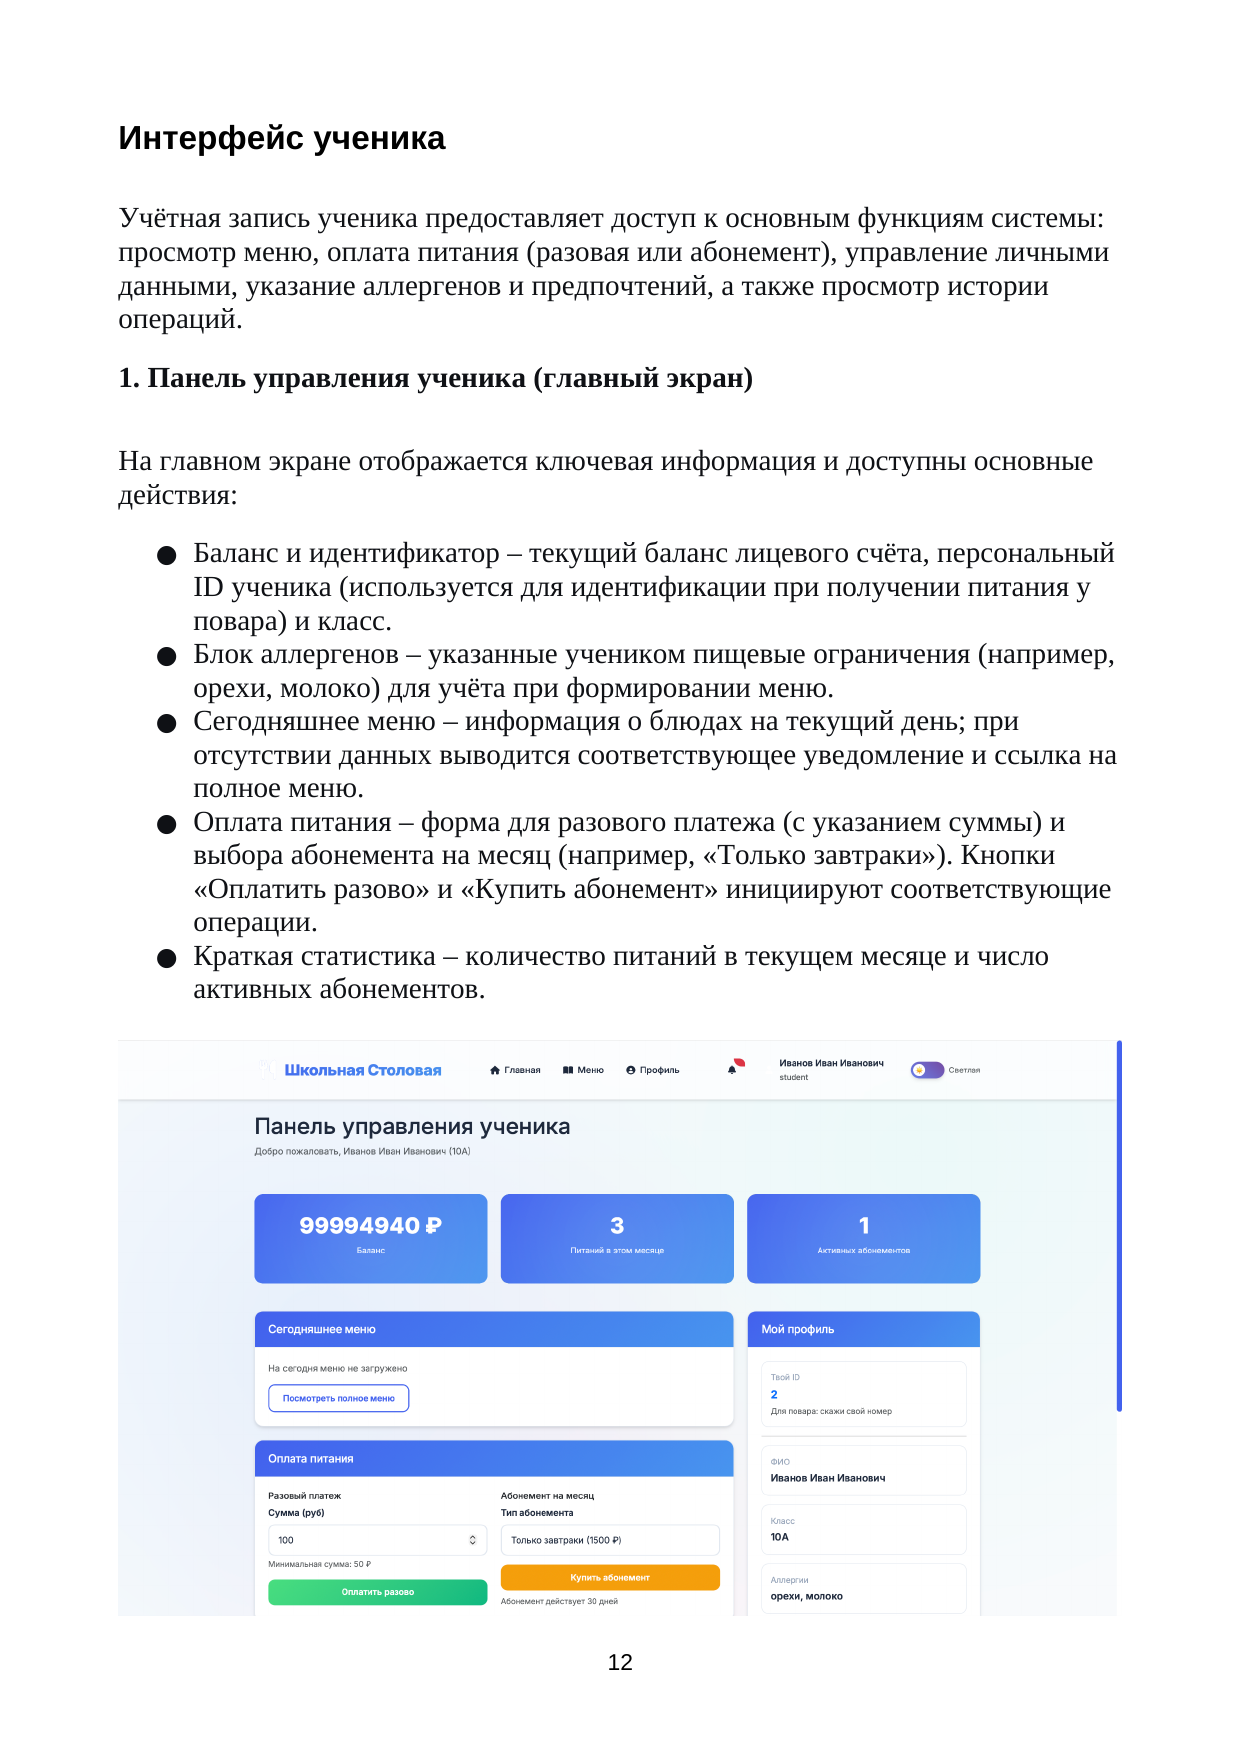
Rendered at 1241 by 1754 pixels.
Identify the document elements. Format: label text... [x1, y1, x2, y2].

list Баланс и идентификатор – текущий баланс лицевого счёта, персональный ID ученика (используется для идентификации при получении питания у повара) и класс. [156, 536, 1122, 636]
text Учётная запись ученика предоставляет доступ к основным функциям системы: просмотр меню, оплата питания (разовая или абонемент), управление личными данными, указание аллергенов и предпочтений, а также просмотр истории операций. [118, 201, 1122, 335]
list Блок аллергенов – указанные учеником пищевые ограничения (например, орехи, молоко) для учёта при формировании меню. [156, 636, 1122, 703]
subtitle 1. Панель управления ученика (главный экран) [118, 360, 1122, 393]
picture [118, 1040, 1122, 1616]
list Оплата питания – форма для разового платежа (с указанием суммы) и выбора абонемента на месяц (например, «Только завтраки»). Кнопки «Оплатить разово» и «Купить абонемент» инициируют соответствующие операции. [156, 804, 1122, 938]
text На главном экране отображается ключевая информация и доступны основные действия: [118, 443, 1122, 511]
list Сегодняшнее меню – информация о блюдах на текущий день; при отсутствии данных выводится соответствующее уведомление и ссылка на полное меню. [156, 703, 1122, 804]
list Краткая статистика – количество питаний в текущем месяце и число активных абонементов. [156, 938, 1122, 1005]
subtitle Интерфейс ученика [118, 118, 1122, 156]
